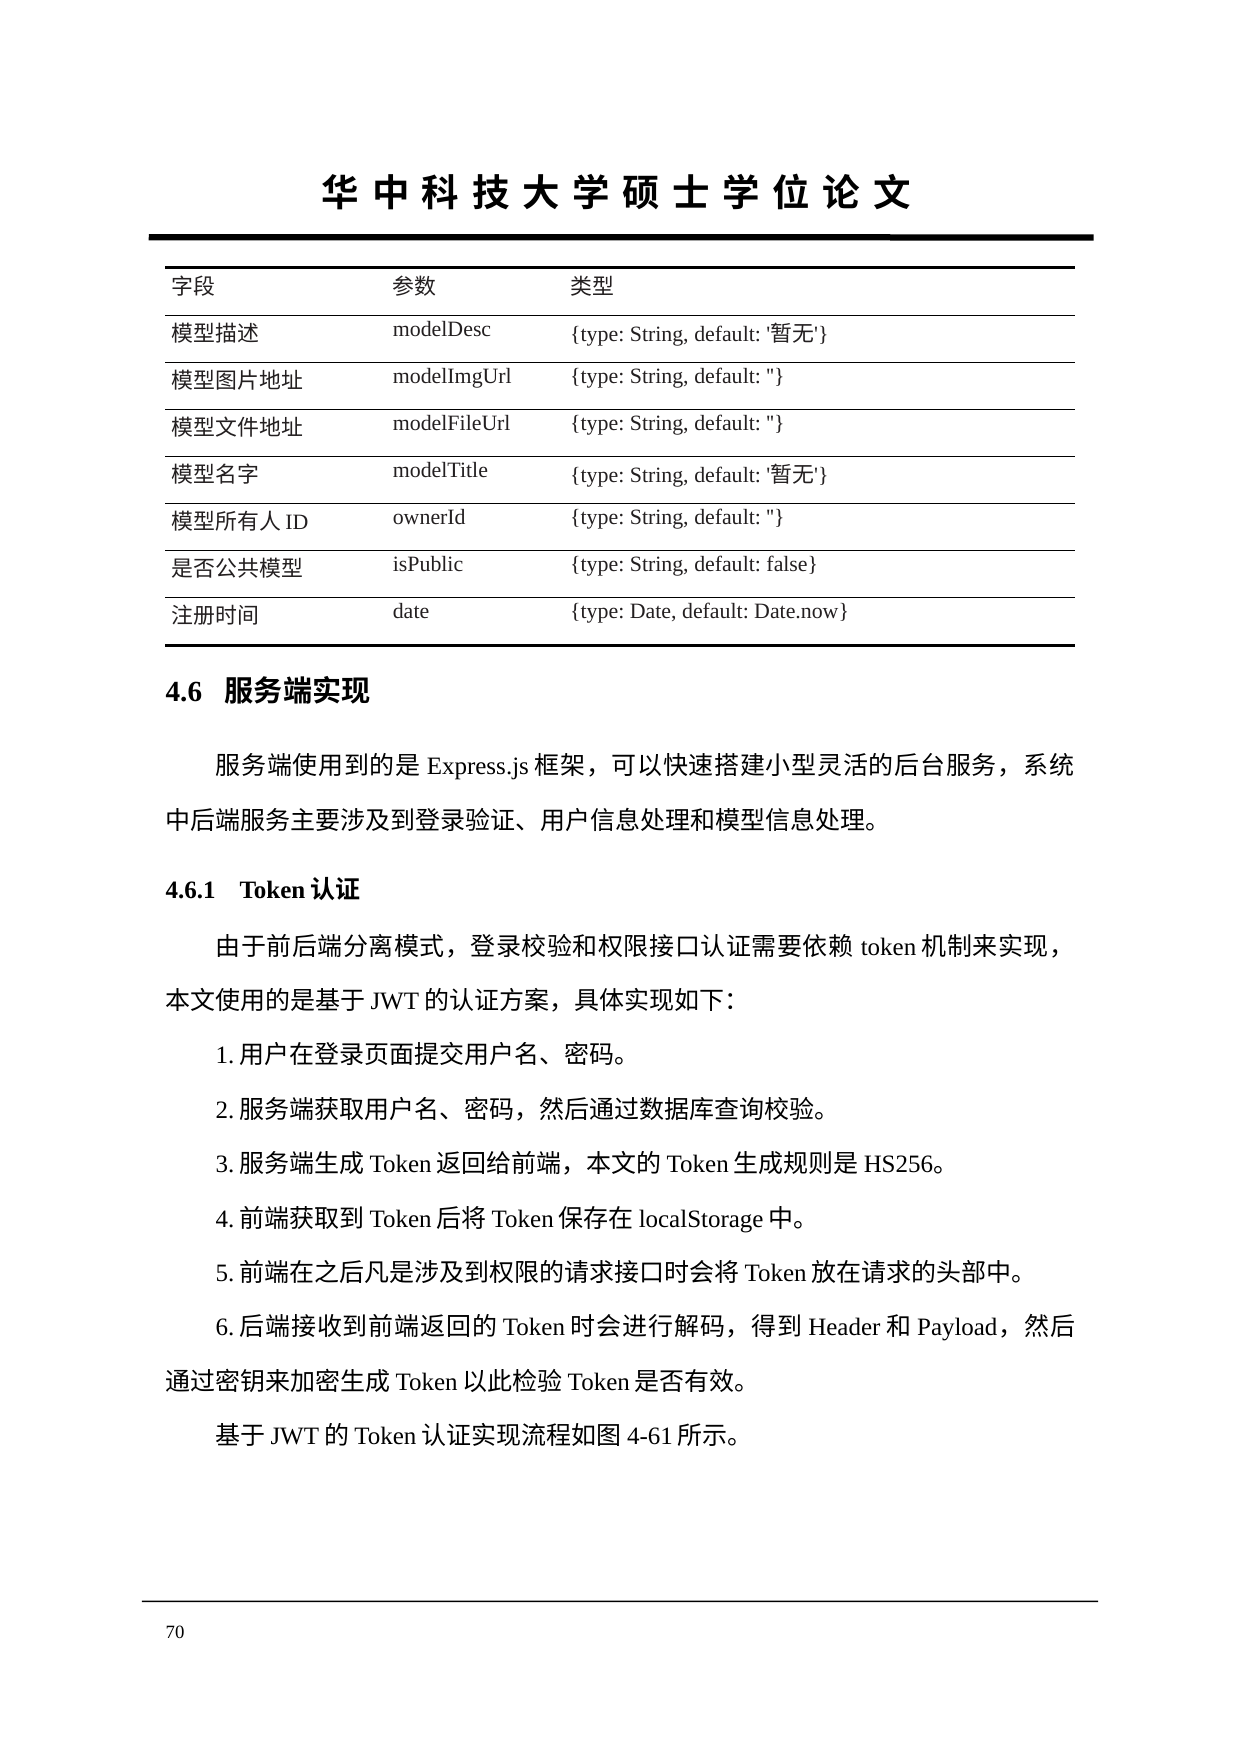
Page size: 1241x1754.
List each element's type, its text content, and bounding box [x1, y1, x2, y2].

table_header 字段 [165, 269, 387, 315]
table_header 参数 [387, 269, 564, 315]
table_cell modelFileUrl [387, 410, 564, 456]
text 由于前后端分离模式，登录校验和权限接口认证需要依赖token机制来实现，本文使用的是基于JWT的认证方案，具体实现如下： [165, 926, 1075, 1017]
subtitle 服务端实现 [165, 668, 1075, 710]
list 前端获取到Token后将Token保存在localStorage中。 [165, 1198, 1075, 1234]
table_cell {type: String, default: ''} [564, 410, 1075, 456]
table_cell {type: String, default: '暂无'} [564, 316, 1075, 362]
table_cell {type: String, default: ''} [564, 504, 1075, 550]
list 前端在之后凡是涉及到权限的请求接口时会将Token放在请求的头部中。 [165, 1252, 1075, 1289]
table_cell 模型名字 [165, 457, 387, 503]
text 服务端使用到的是Express.js框架，可以快速搭建小型灵活的后台服务，系统中后端服务主要涉及到登录验证、用户信息处理和模型信息处理。 [165, 746, 1075, 836]
table_cell {type: String, default: false} [564, 551, 1075, 597]
table_cell modelDesc [387, 316, 564, 362]
table_cell 是否公共模型 [165, 551, 387, 597]
subtitle Token认证 [165, 869, 1075, 905]
list 服务端生成Token返回给前端，本文的Token生成规则是HS256。 [165, 1144, 1075, 1180]
table_cell 模型文件地址 [165, 410, 387, 456]
table_header 类型 [564, 269, 1075, 315]
table_cell 模型图片地址 [165, 363, 387, 409]
list 服务端获取用户名、密码，然后通过数据库查询校验。 [165, 1089, 1075, 1126]
table_cell 模型所有人ID [165, 504, 387, 550]
list 用户在登录页面提交用户名、密码。 [165, 1035, 1075, 1071]
table_cell isPublic [387, 551, 564, 597]
table_cell date [387, 598, 564, 644]
table_cell ownerId [387, 504, 564, 550]
table_cell {type: String, default: ''} [564, 363, 1075, 409]
table_cell modelImgUrl [387, 363, 564, 409]
table_cell modelTitle [387, 457, 564, 503]
table_cell {type: Date, default: Date.now} [564, 598, 1075, 644]
table_cell 模型描述 [165, 316, 387, 362]
list 后端接收到前端返回的Token时会进行解码，得到Header和Payload，然后通过密钥来加密生成Token以此检验Token是否有效。 [165, 1307, 1075, 1397]
table_cell {type: String, default: '暂无'} [564, 457, 1075, 503]
table_cell 注册时间 [165, 598, 387, 644]
